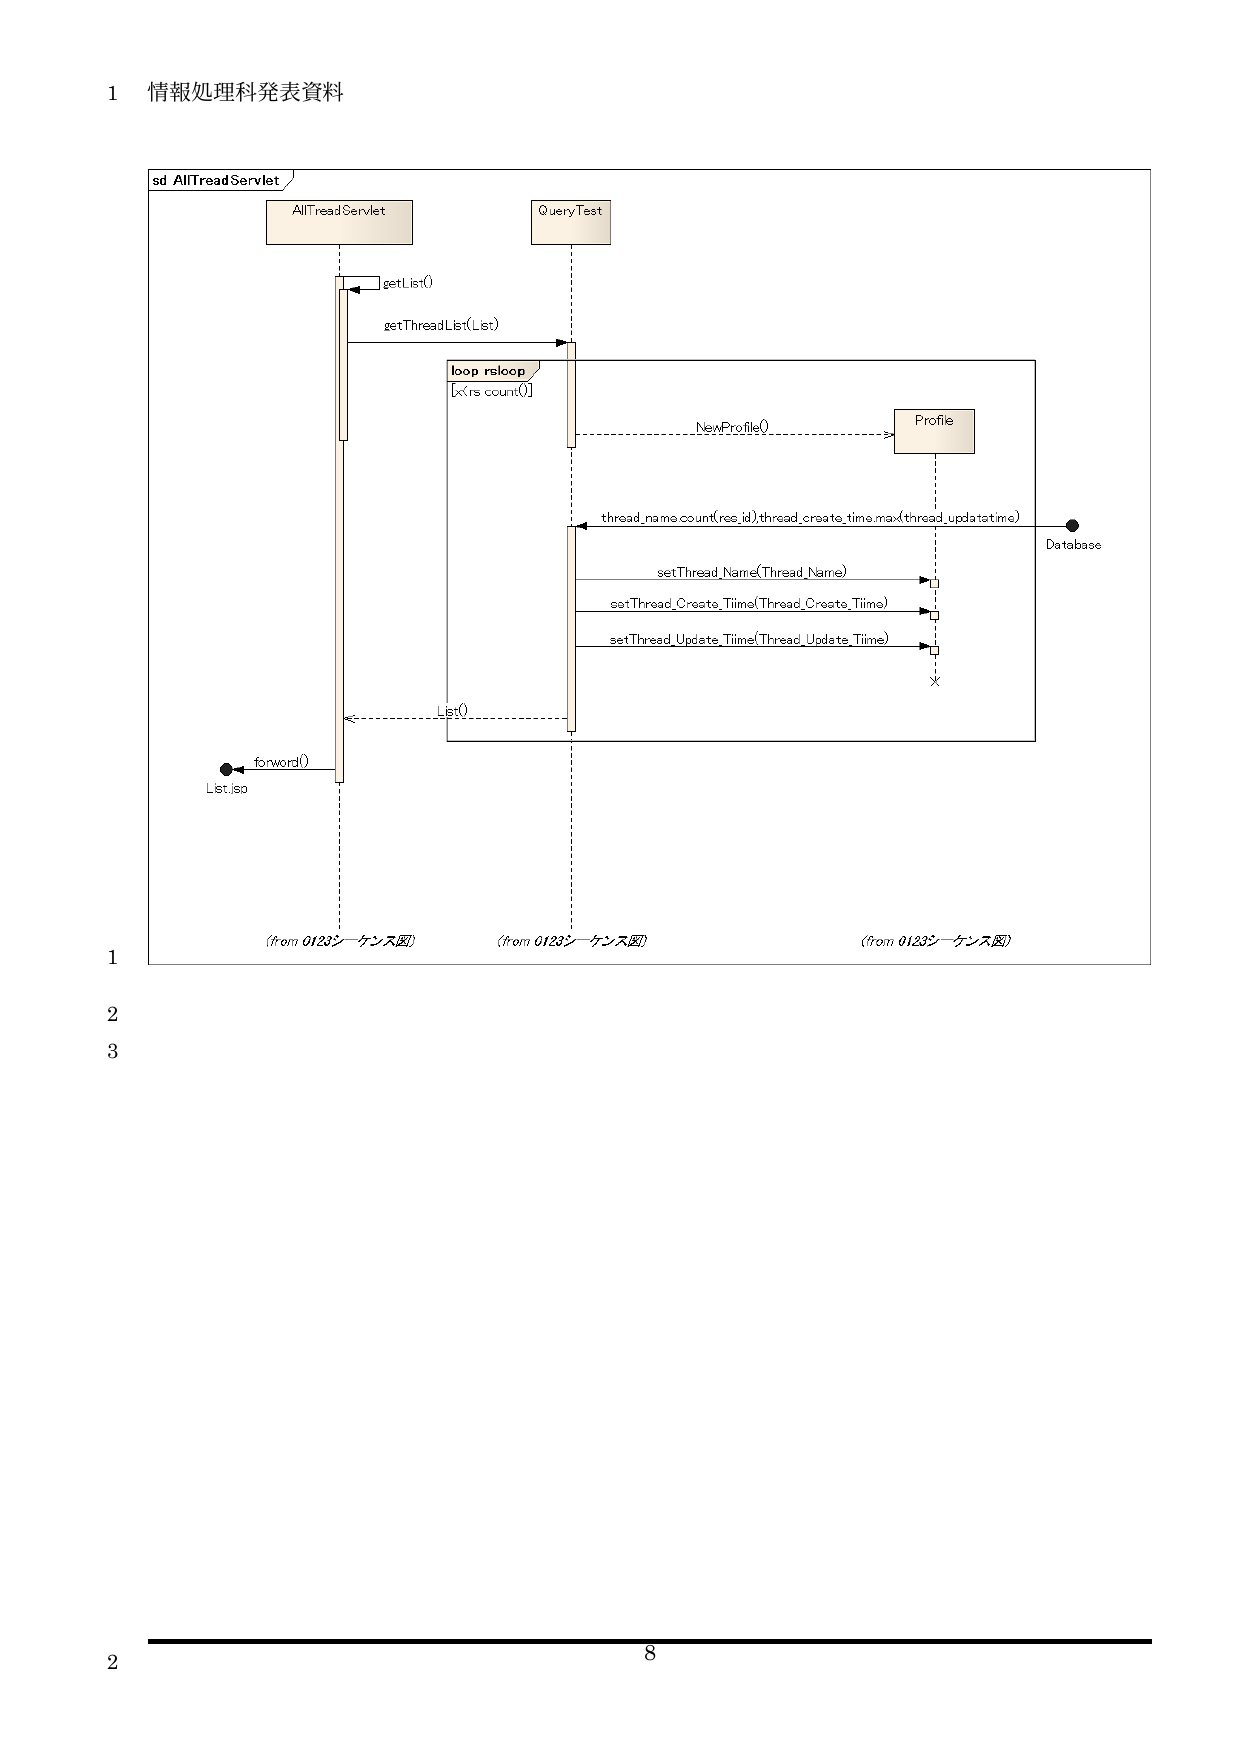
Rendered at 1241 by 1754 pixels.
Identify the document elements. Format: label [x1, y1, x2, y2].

picture [147, 168, 1151, 965]
